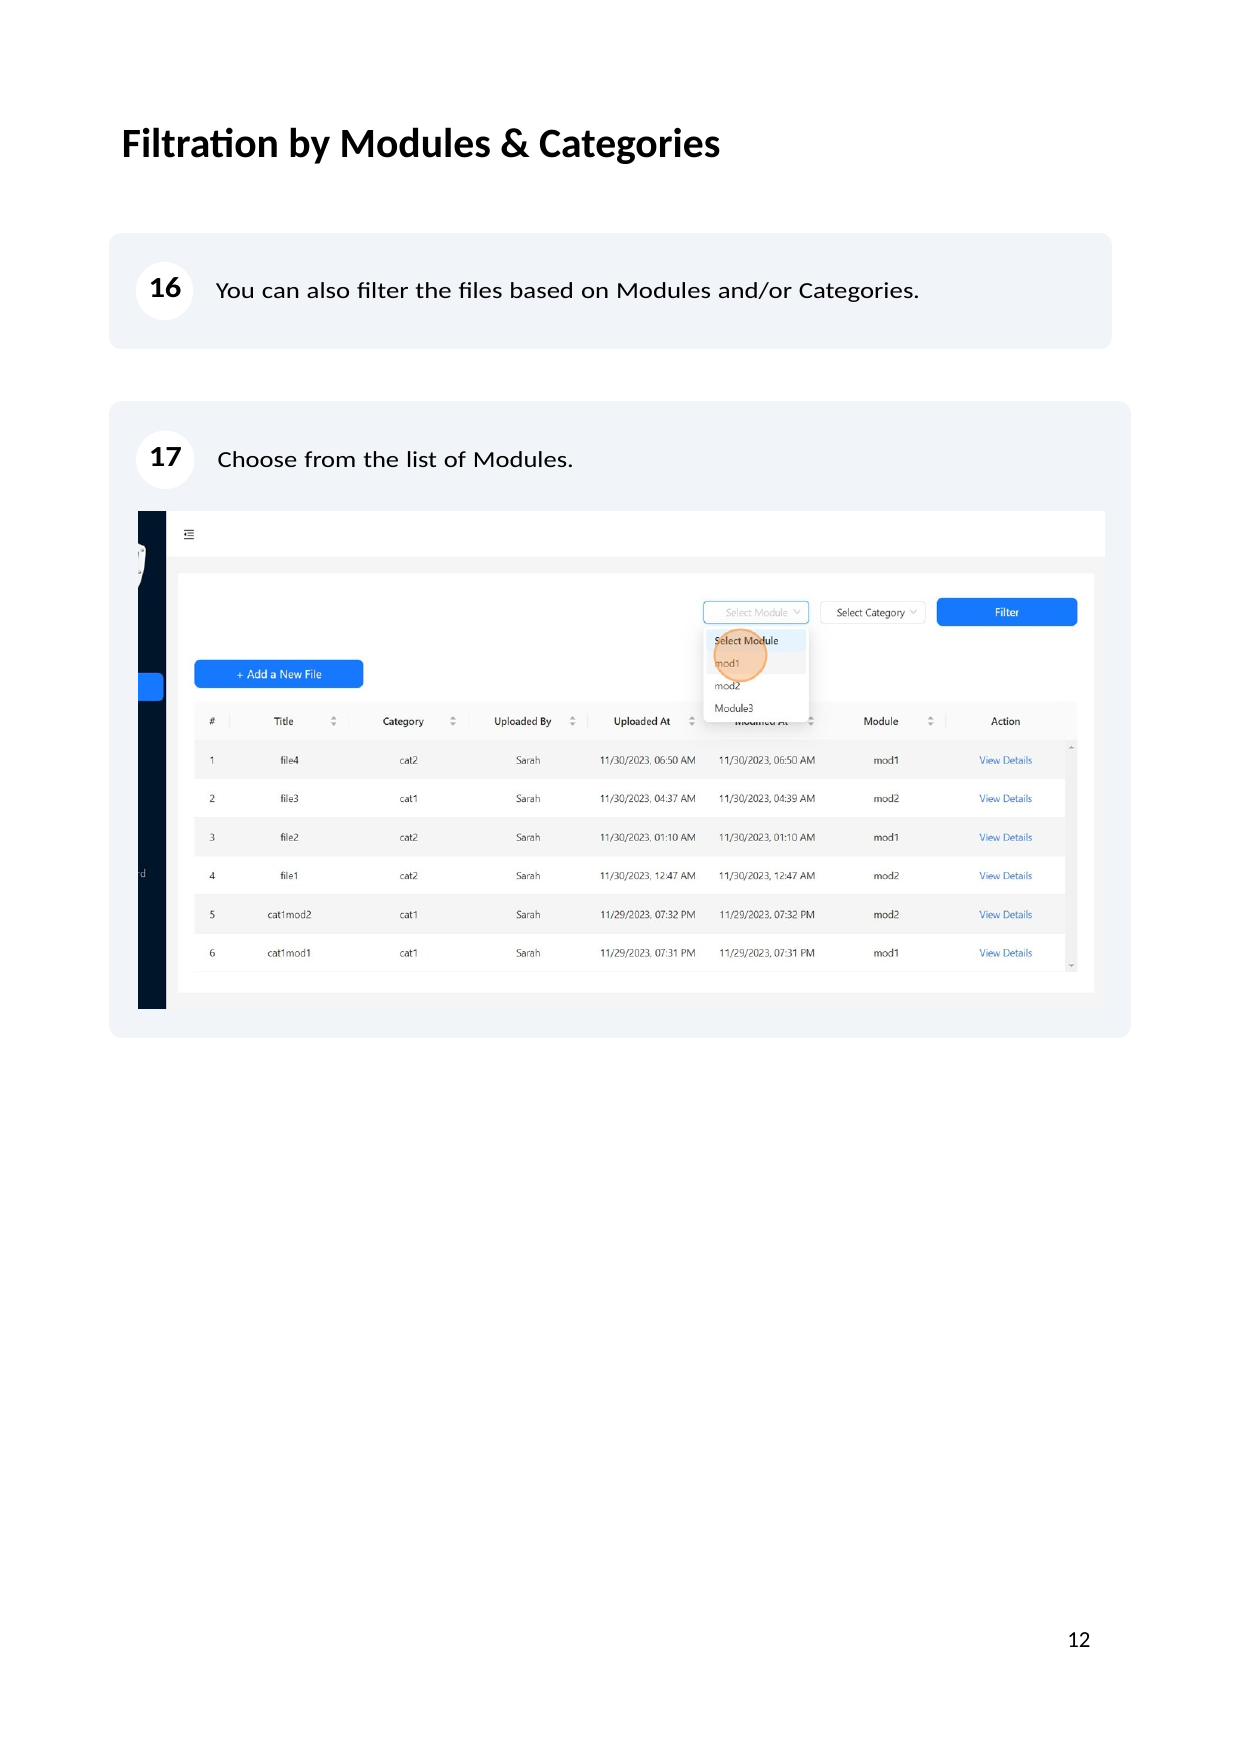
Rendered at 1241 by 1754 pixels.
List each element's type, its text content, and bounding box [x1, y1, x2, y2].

picture [138, 511, 1105, 1009]
text Filtration by Modules & Categories [122, 117, 1118, 168]
